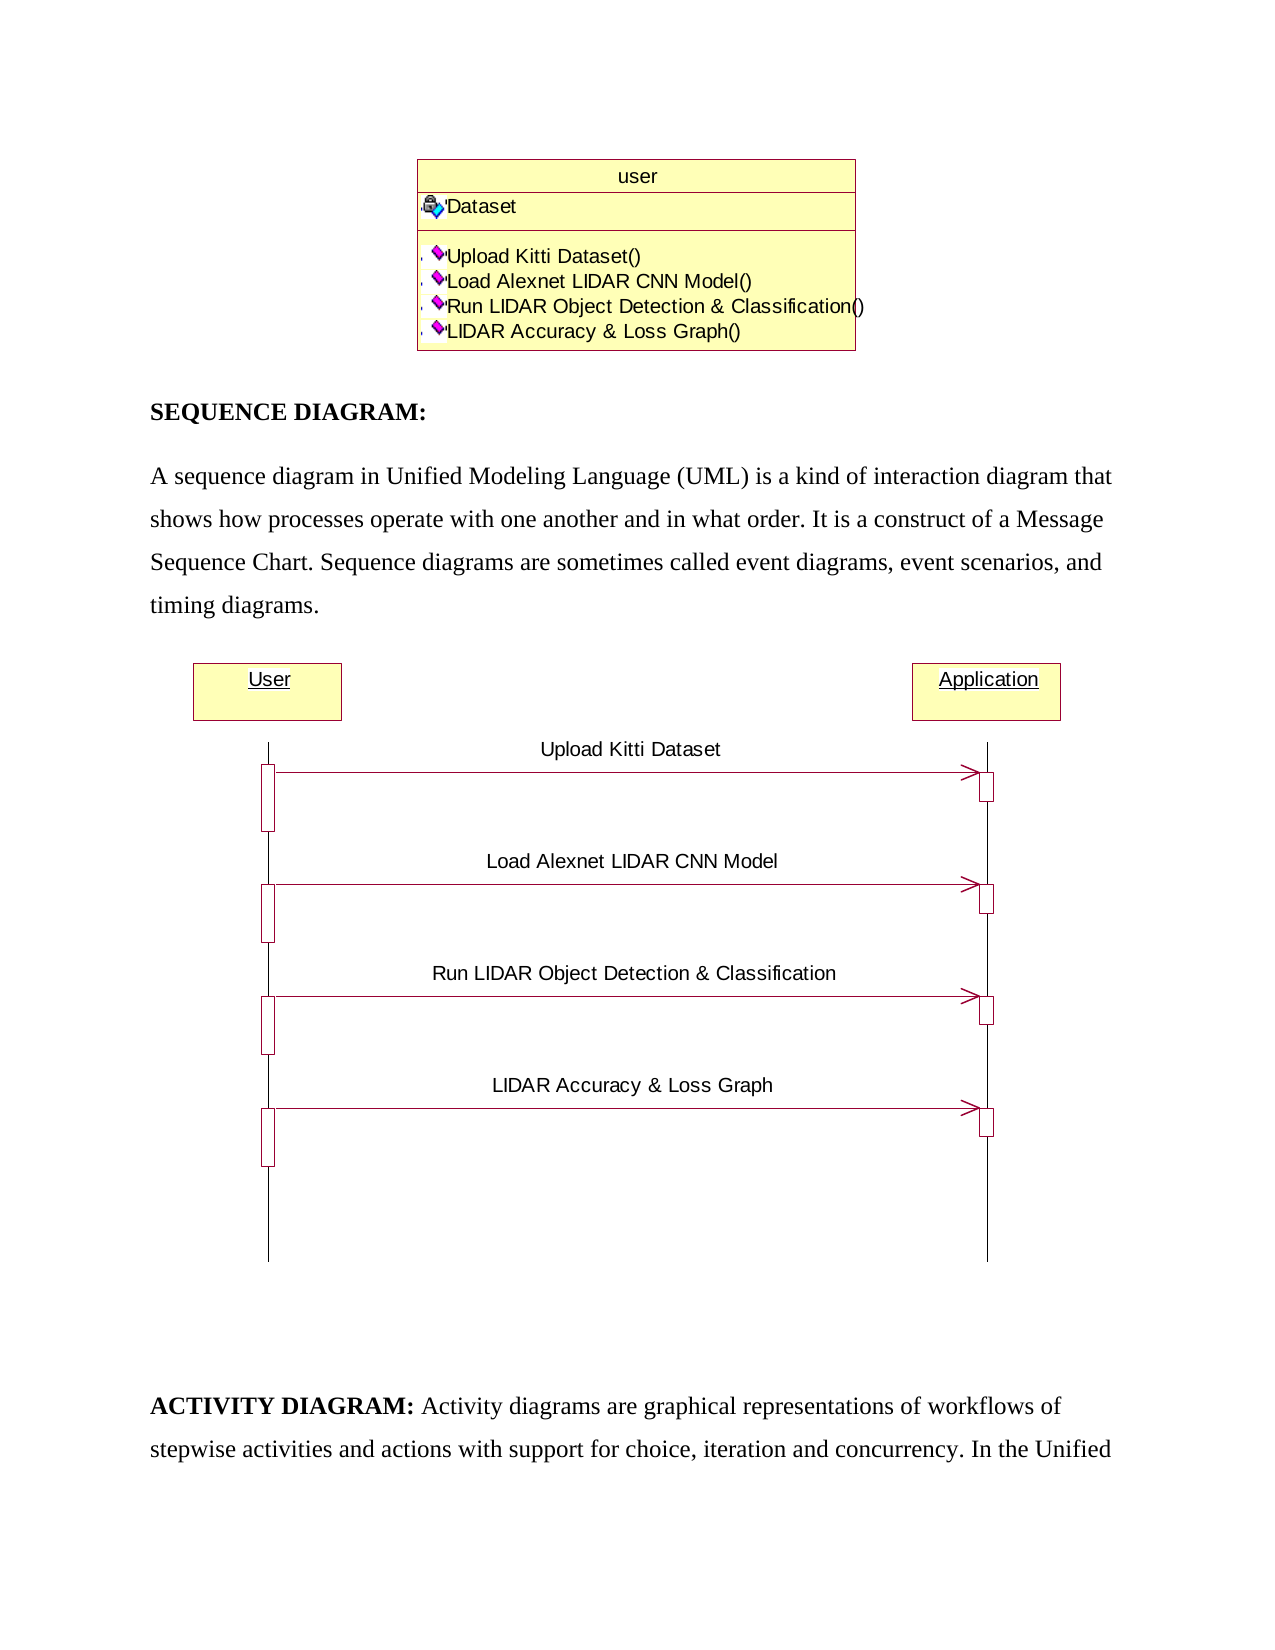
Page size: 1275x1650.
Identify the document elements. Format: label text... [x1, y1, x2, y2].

text SEQUENCE DIAGRAM: [150, 397, 1125, 426]
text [150, 1391, 1125, 1463]
text A sequence diagram in Unified Modeling Language (UML) is a kind of interaction diagram that shows how processes operate with one another and in what order. It is a construct of a Message Sequence Chart. Sequence diagrams are sometimes called event diagrams, event scenarios, and timing diagrams. [150, 461, 1125, 1293]
